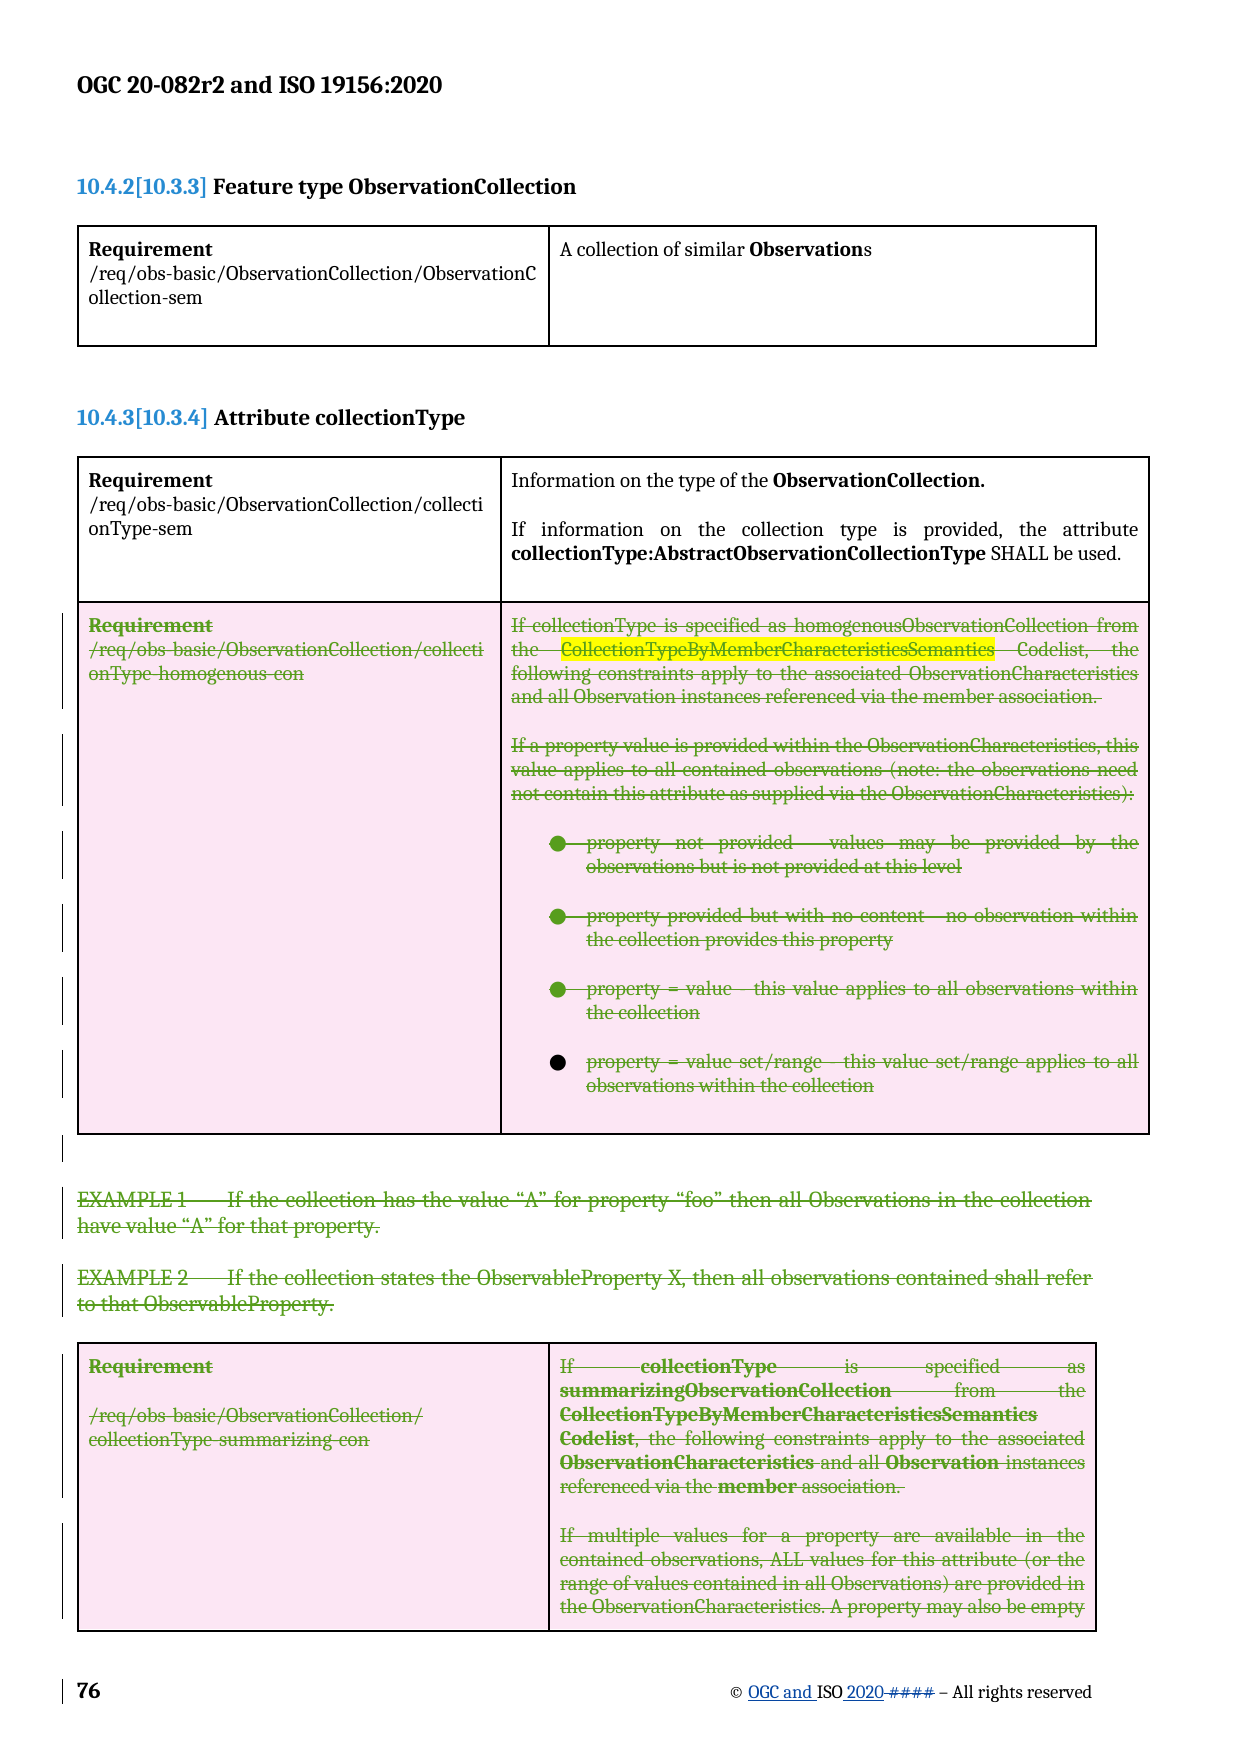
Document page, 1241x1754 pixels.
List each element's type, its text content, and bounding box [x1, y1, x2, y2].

subtitle Feature type ObservationCollection [77, 174, 1092, 200]
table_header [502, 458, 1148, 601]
subtitle Attribute collectionType [77, 405, 1092, 431]
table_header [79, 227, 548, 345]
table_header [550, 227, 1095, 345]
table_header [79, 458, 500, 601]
